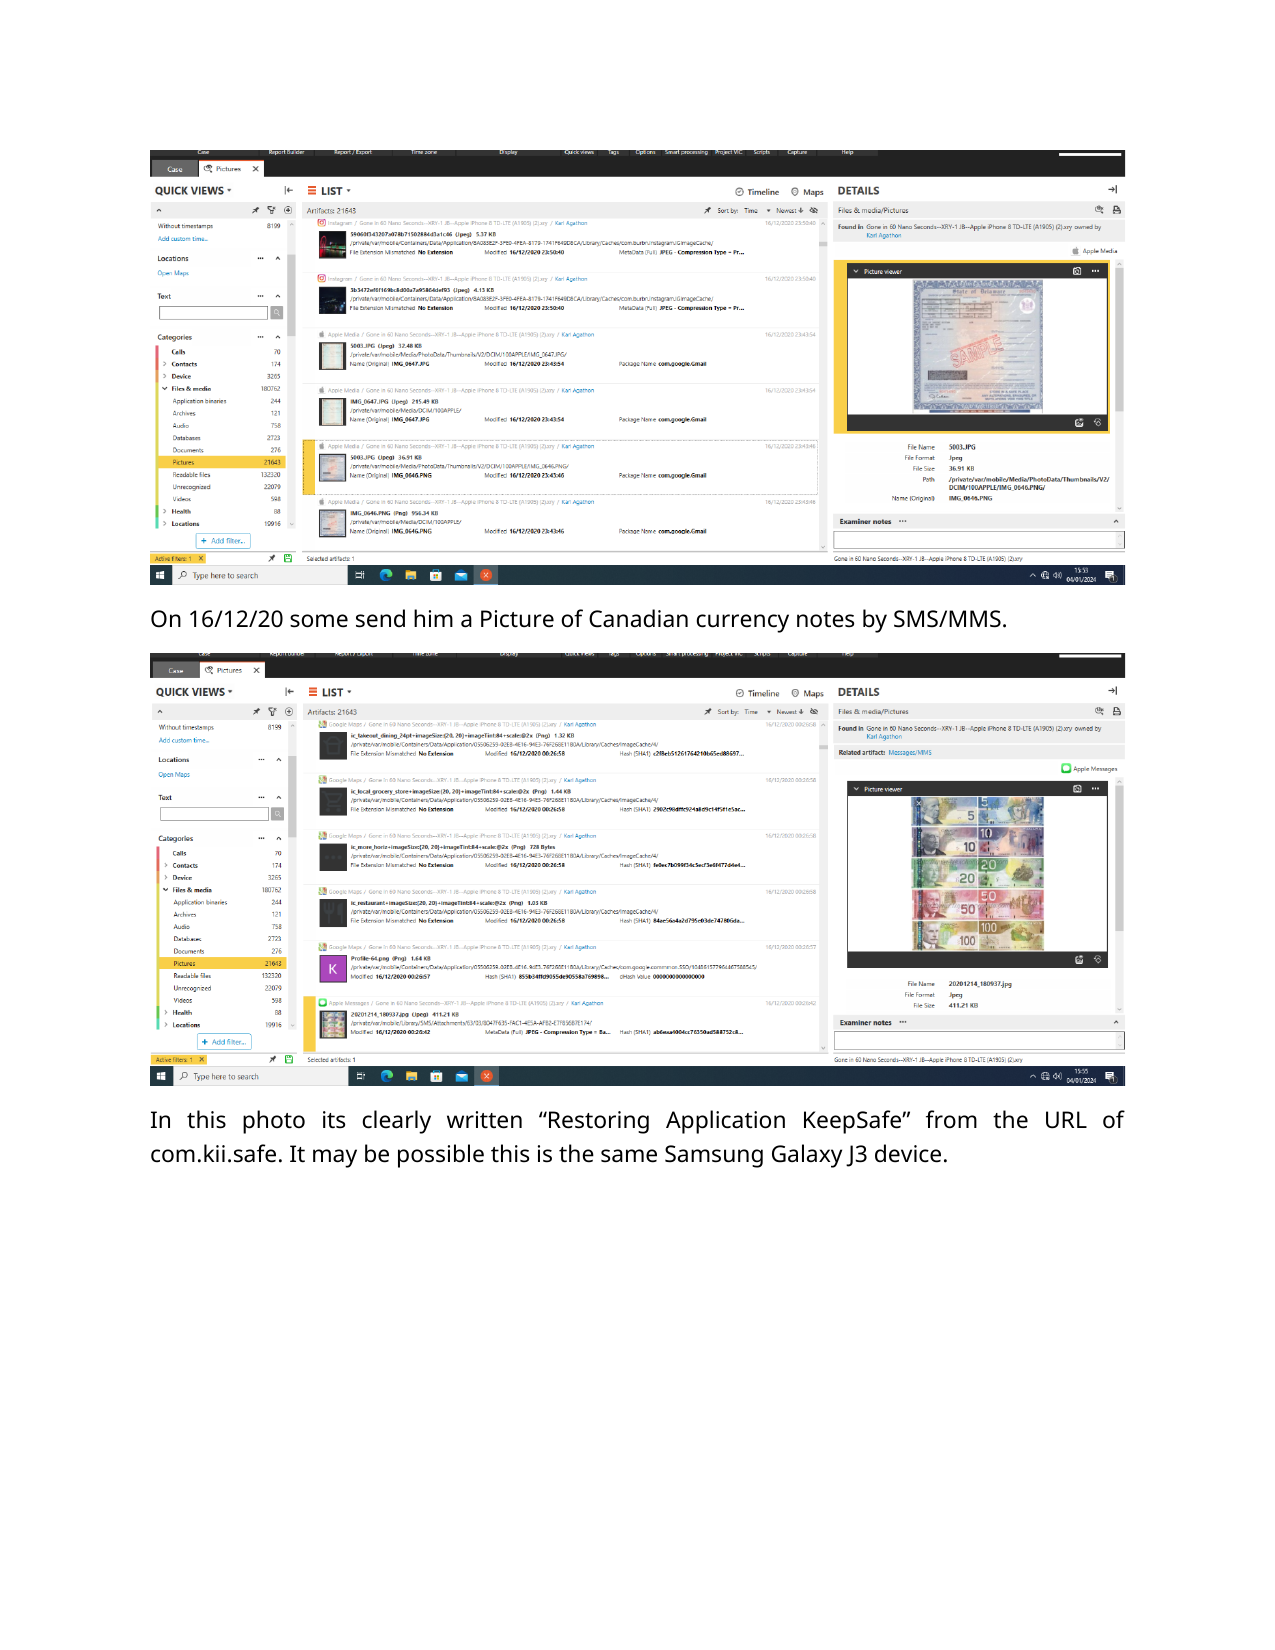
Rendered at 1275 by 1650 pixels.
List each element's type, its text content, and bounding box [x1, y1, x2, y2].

picture [150, 653, 1125, 1086]
text On 16/12/20 some send him a Picture of Canadian currency notes by SMS/MMS. [150, 603, 1125, 635]
picture [150, 150, 1125, 585]
text In this photo its clearly written “Restoring Application KeepSafe” from the URL of com.kii.safe. It may be possible this is the same Samsung Galaxy J3 device. [150, 1104, 1125, 1169]
